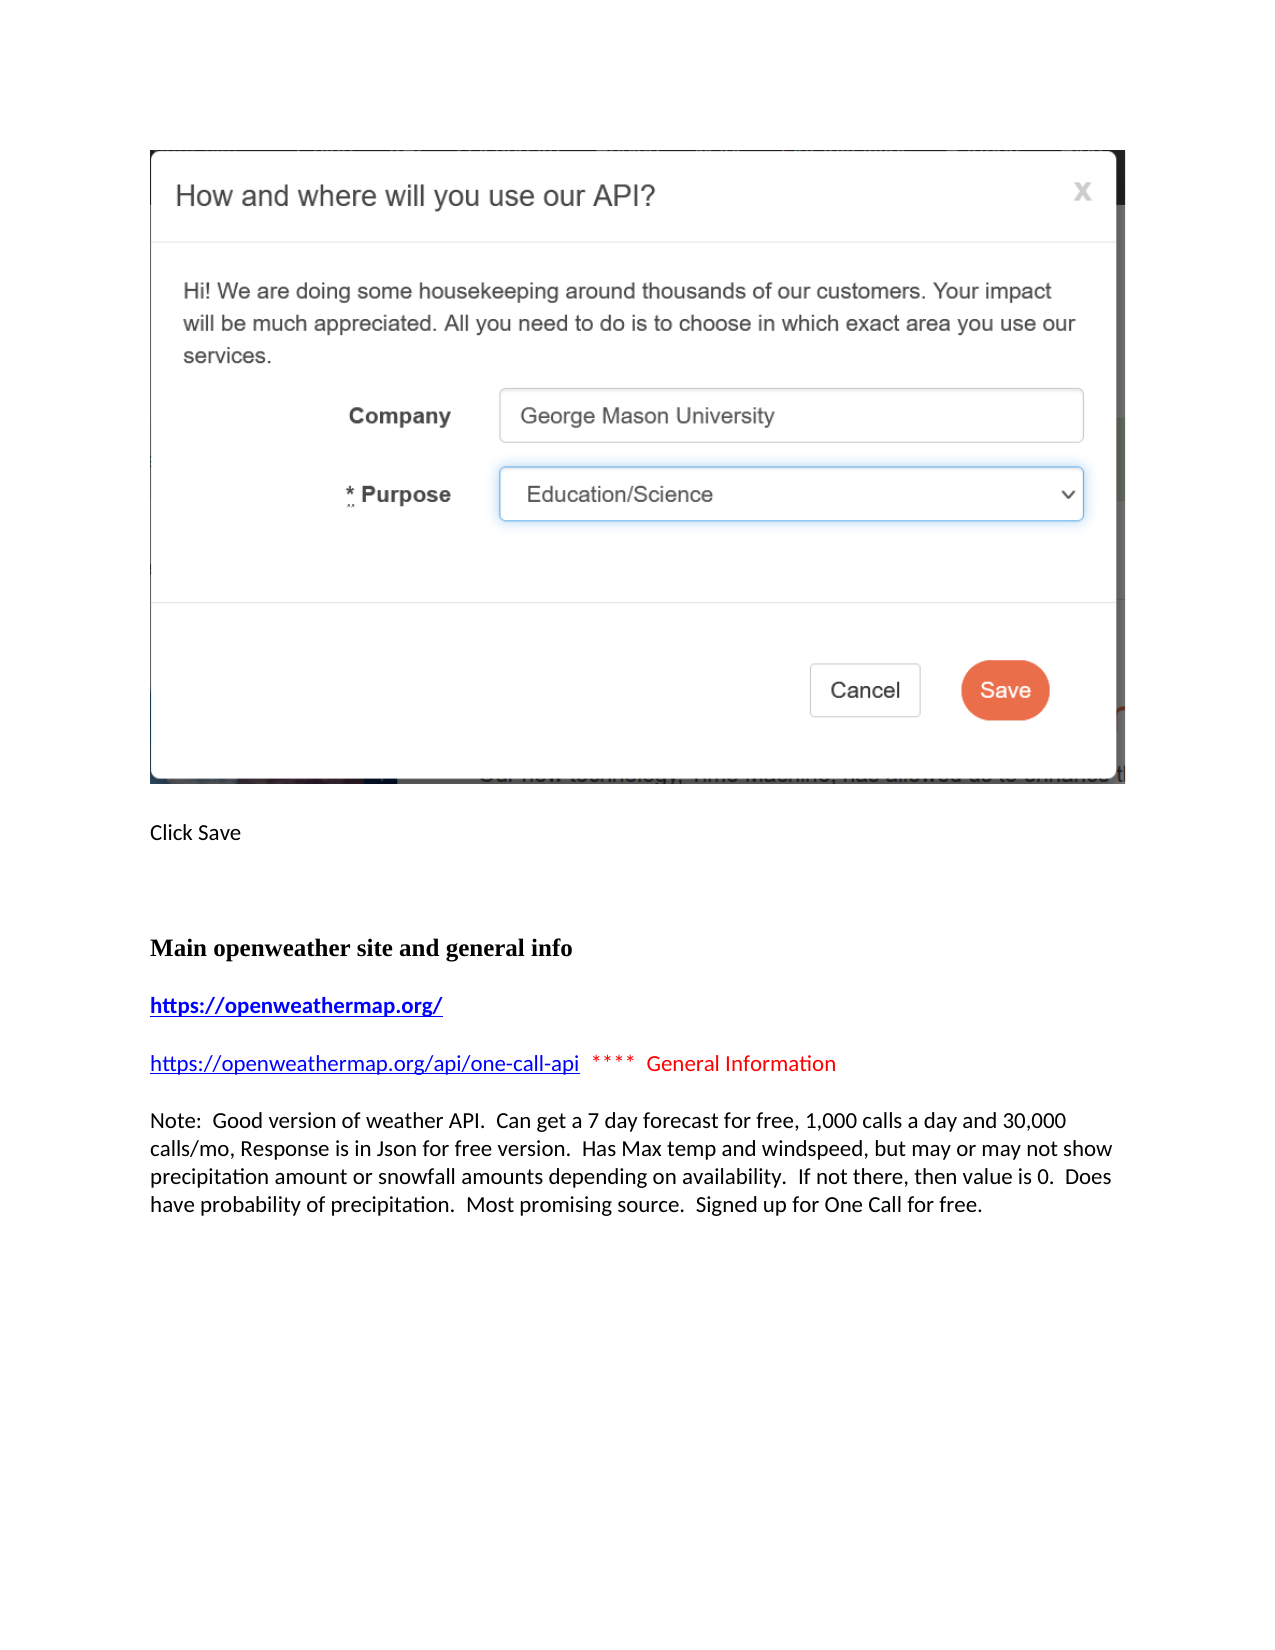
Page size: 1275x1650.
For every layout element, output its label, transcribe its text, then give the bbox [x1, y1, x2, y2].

text Main openweather site and general info [150, 933, 1125, 962]
text https://openweathermap.org/api/one-call-api **** General Information [150, 1049, 1125, 1077]
picture [150, 150, 1125, 784]
text Click Save [150, 818, 1125, 846]
text https://openweathermap.org/ [150, 991, 1125, 1019]
text Note: Good version of weather API. Can get a 7 day forecast for free, 1,000 calls a day and 30,000 calls/mo, Response is in Json for free version. Has Max temp and windspeed, but may or may not show precipitation amount or snowfall amounts depending on availability. If not there, then value is 0. Does have probability of precipitation. Most promising source. Signed up for One Call for free. [150, 1106, 1125, 1218]
